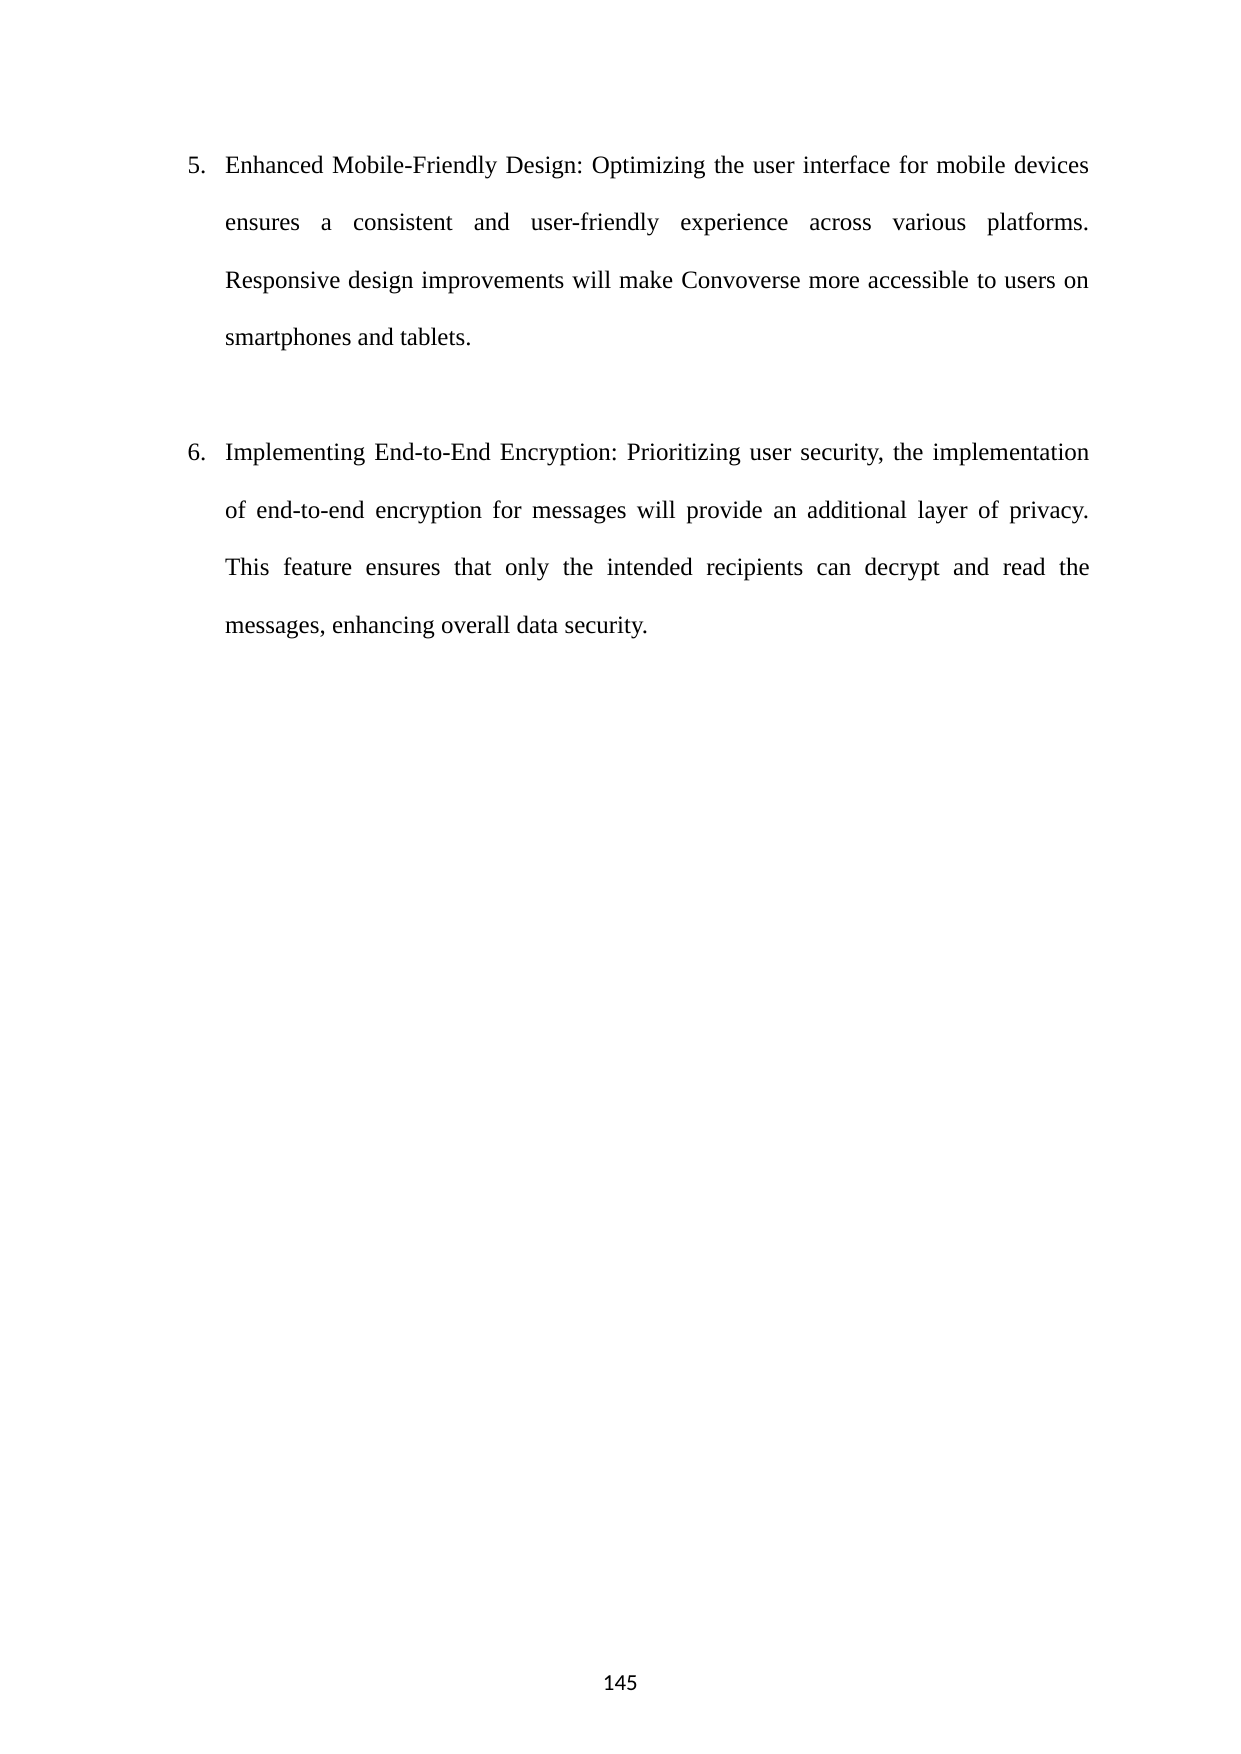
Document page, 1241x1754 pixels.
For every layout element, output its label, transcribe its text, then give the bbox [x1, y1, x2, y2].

list Implementing End-to-End Encryption: Prioritizing user security, the implementation of end-to-end encryption for messages will provide an additional layer of privacy. This feature ensures that only the intended recipients can decrypt and read the messages, enhancing overall data security. [187, 437, 1090, 639]
list Enhanced Mobile-Friendly Design: Optimizing the user interface for mobile devices ensures a consistent and user-friendly experience across various platforms. Responsive design improvements will make Convoverse more accessible to users on smartphones and tablets. [187, 150, 1090, 351]
